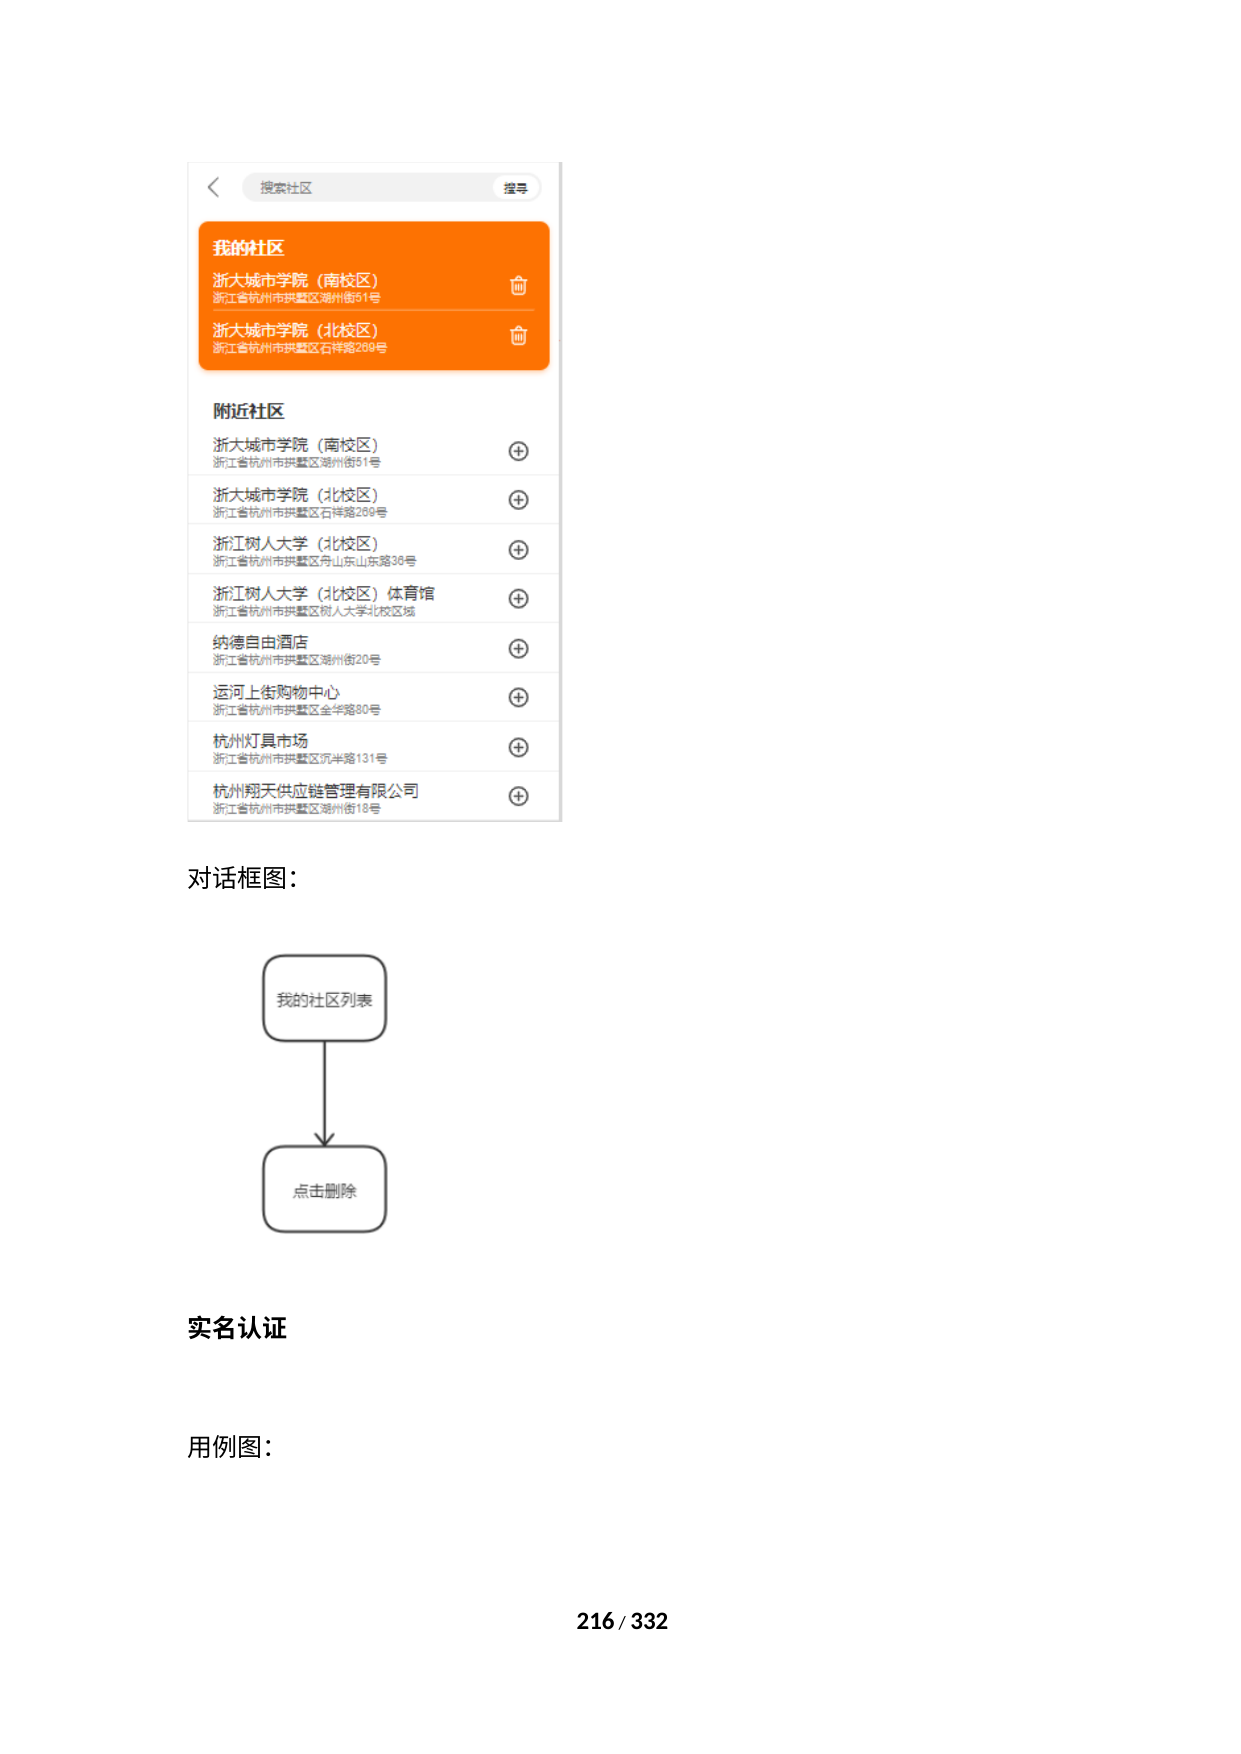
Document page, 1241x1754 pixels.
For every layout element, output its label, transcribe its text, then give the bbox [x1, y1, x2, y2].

picture [187, 909, 445, 1267]
picture [187, 162, 563, 822]
text 用例图： [187, 1413, 1053, 1478]
text 实名认证 [187, 1294, 1053, 1359]
text 对话框图： [187, 844, 1053, 909]
